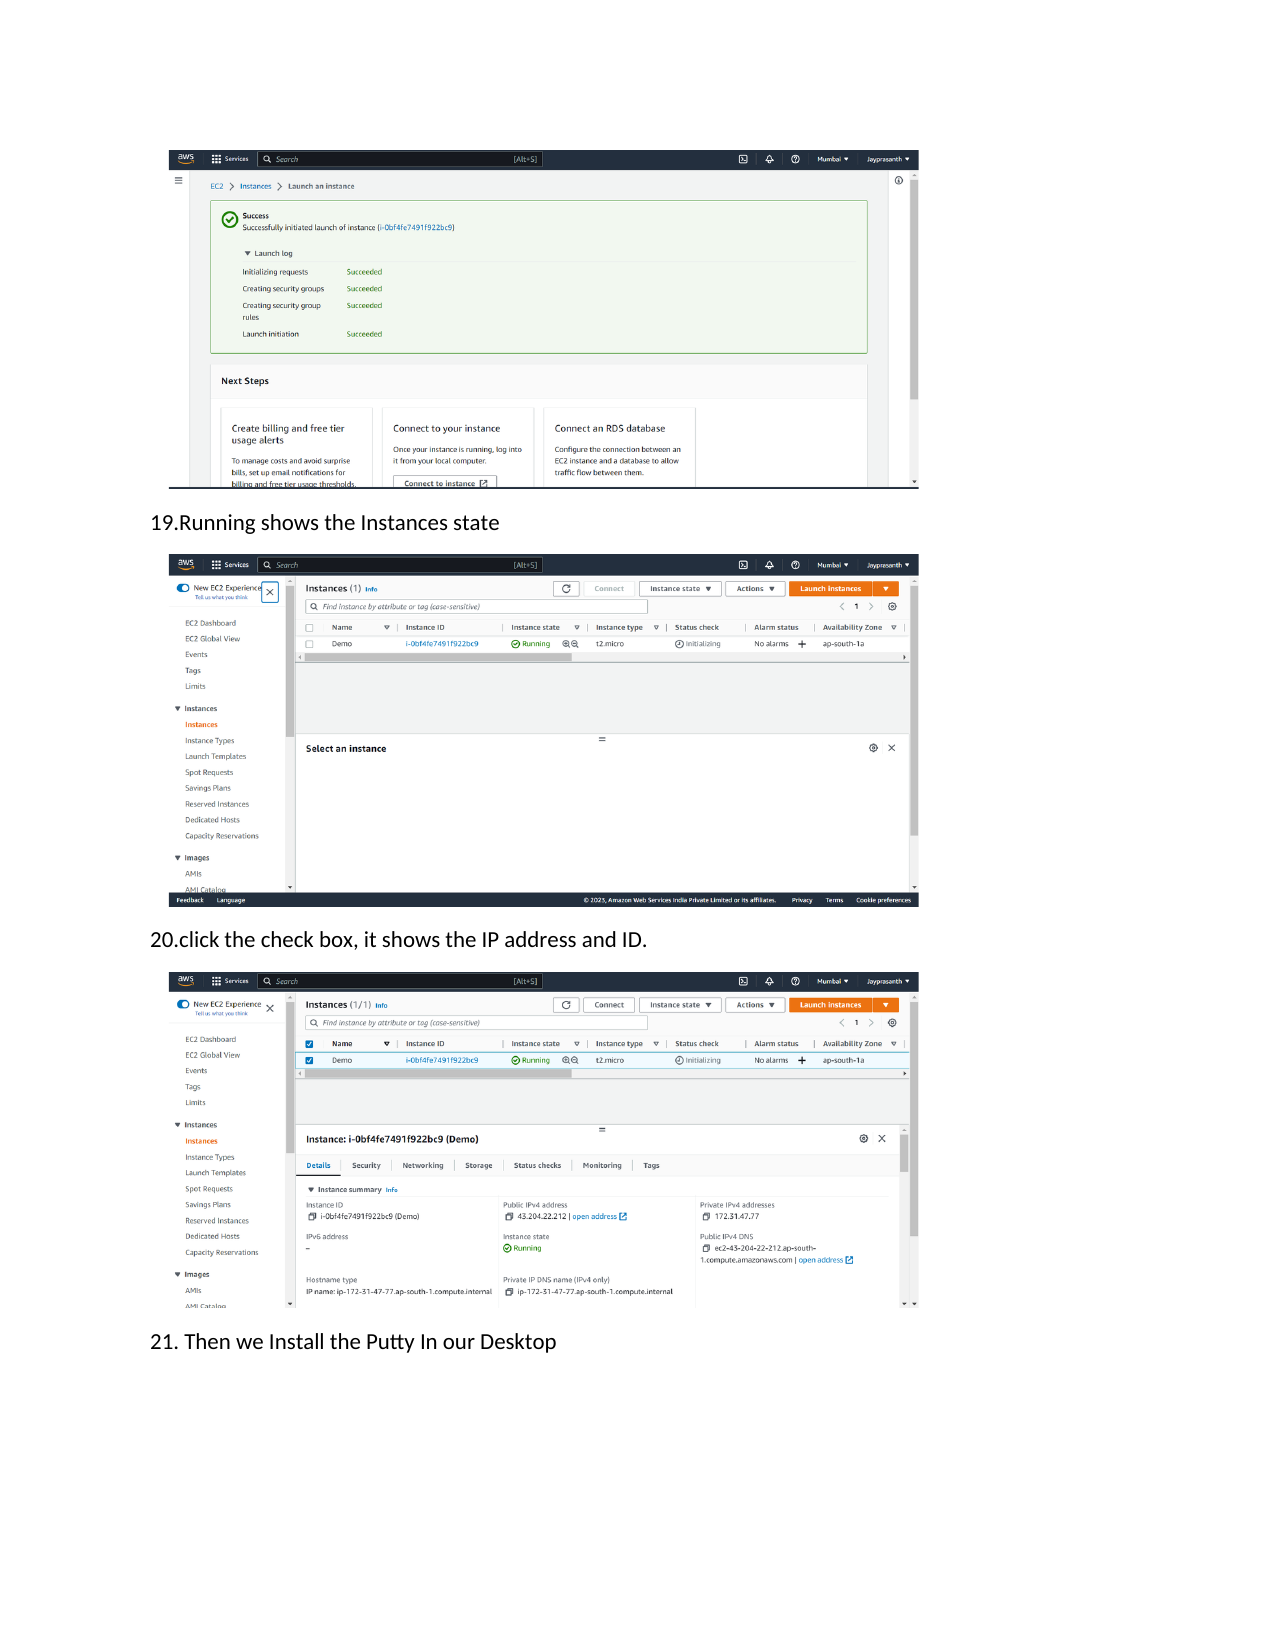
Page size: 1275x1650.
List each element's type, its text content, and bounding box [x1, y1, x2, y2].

text 19.Running shows the Instances state [150, 508, 1125, 536]
text 21. Then we Install the Putty In our Desktop [150, 1327, 1125, 1355]
text 20.click the check box, it shows the IP address and ID. [150, 925, 1125, 953]
